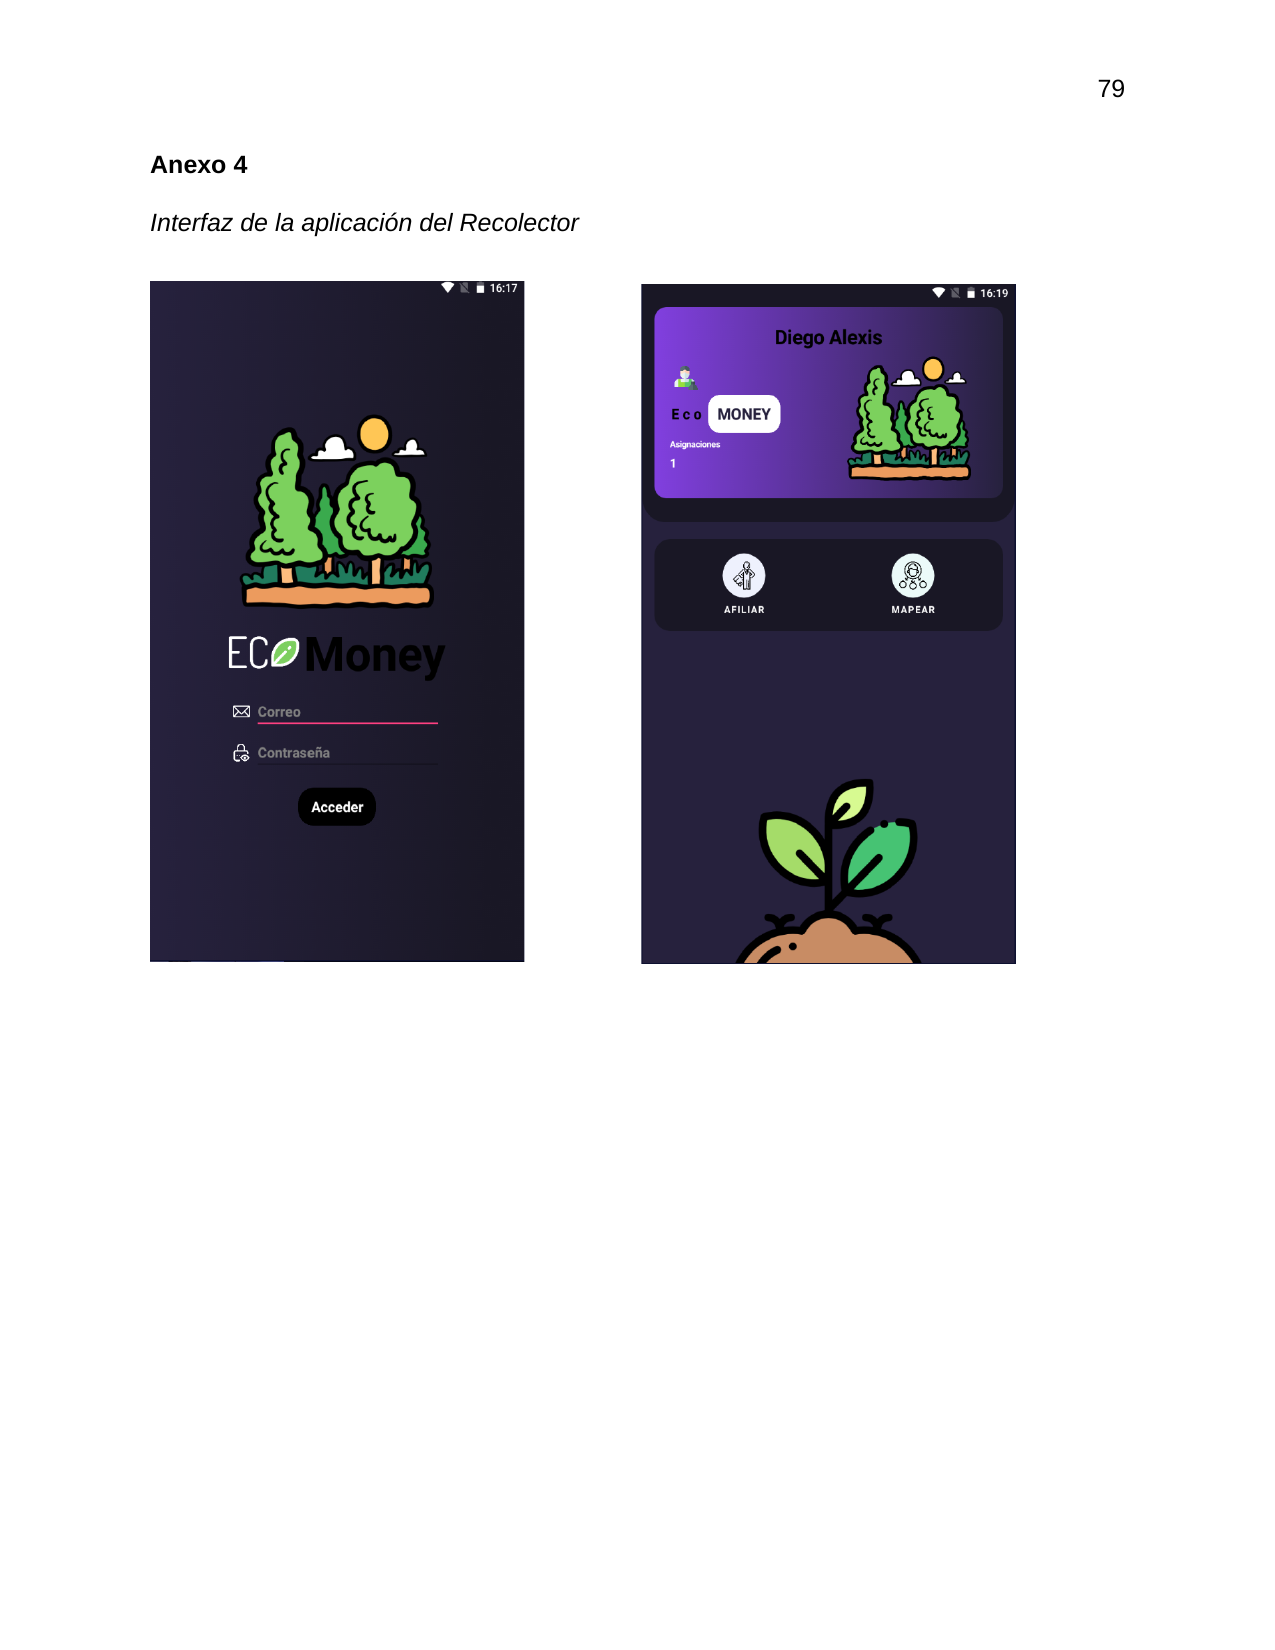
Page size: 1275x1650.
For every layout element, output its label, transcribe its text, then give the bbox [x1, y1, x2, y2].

text Anexo 4 Interfaz de la aplicación del Recolector [150, 150, 1125, 236]
picture [150, 281, 525, 962]
picture [641, 284, 1016, 964]
